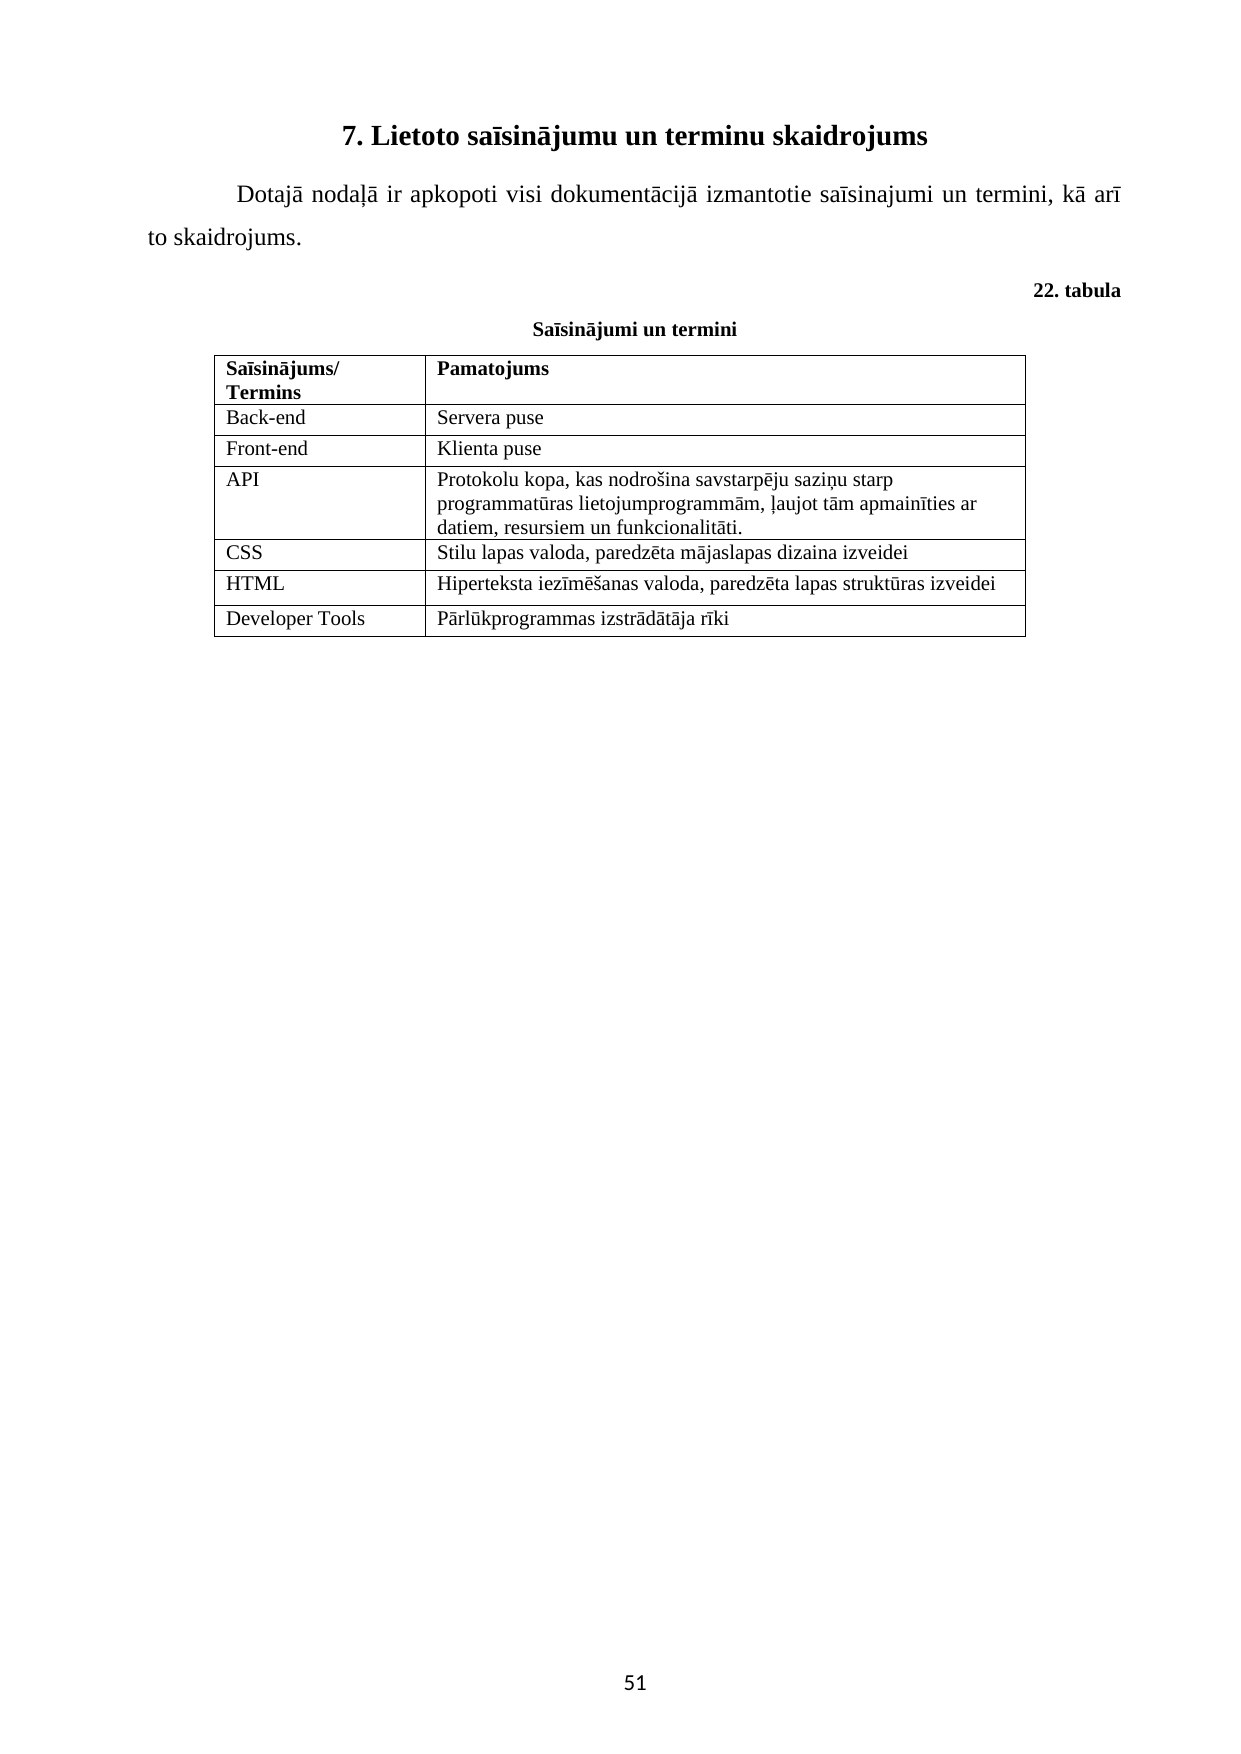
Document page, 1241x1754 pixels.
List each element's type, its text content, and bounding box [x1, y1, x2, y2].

table_cell Stilu lapas valoda, paredzēta mājaslapas dizaina izveidei [426, 540, 1025, 569]
table_cell CSS [215, 540, 425, 569]
table_cell API [215, 467, 425, 539]
table_header Pamatojums [426, 356, 1025, 404]
table_cell Protokolu kopa, kas nodrošina savstarpēju saziņu starp programmatūras lietojumprogrammām, ļaujot tām apmainīties ar datiem, resursiem un funkcionalitāti. [426, 467, 1025, 539]
table_cell Developer Tools [215, 606, 425, 636]
subtitle 7. Lietoto saīsinājumu un terminu skaidrojums [148, 118, 1122, 152]
table_cell Klienta puse [426, 436, 1025, 466]
table_cell Servera puse [426, 405, 1025, 435]
table_cell Back-end [215, 405, 425, 435]
table_cell Front-end [215, 436, 425, 466]
text Saīsinājumi un termini [148, 316, 1122, 341]
table_cell HTML [215, 571, 425, 605]
table_cell Pārlūkprogrammas izstrādātāja rīki [426, 606, 1025, 636]
table_header Saīsinājums/Termins [215, 356, 425, 404]
text 22. tabula [148, 278, 1121, 302]
text Dotajā nodaļā ir apkopoti visi dokumentācijā izmantotie saīsinajumi un termini, kā arī to skaidrojums. [148, 179, 1122, 251]
table_cell Hiperteksta iezīmēšanas valoda, paredzēta lapas struktūras izveidei [426, 571, 1025, 605]
